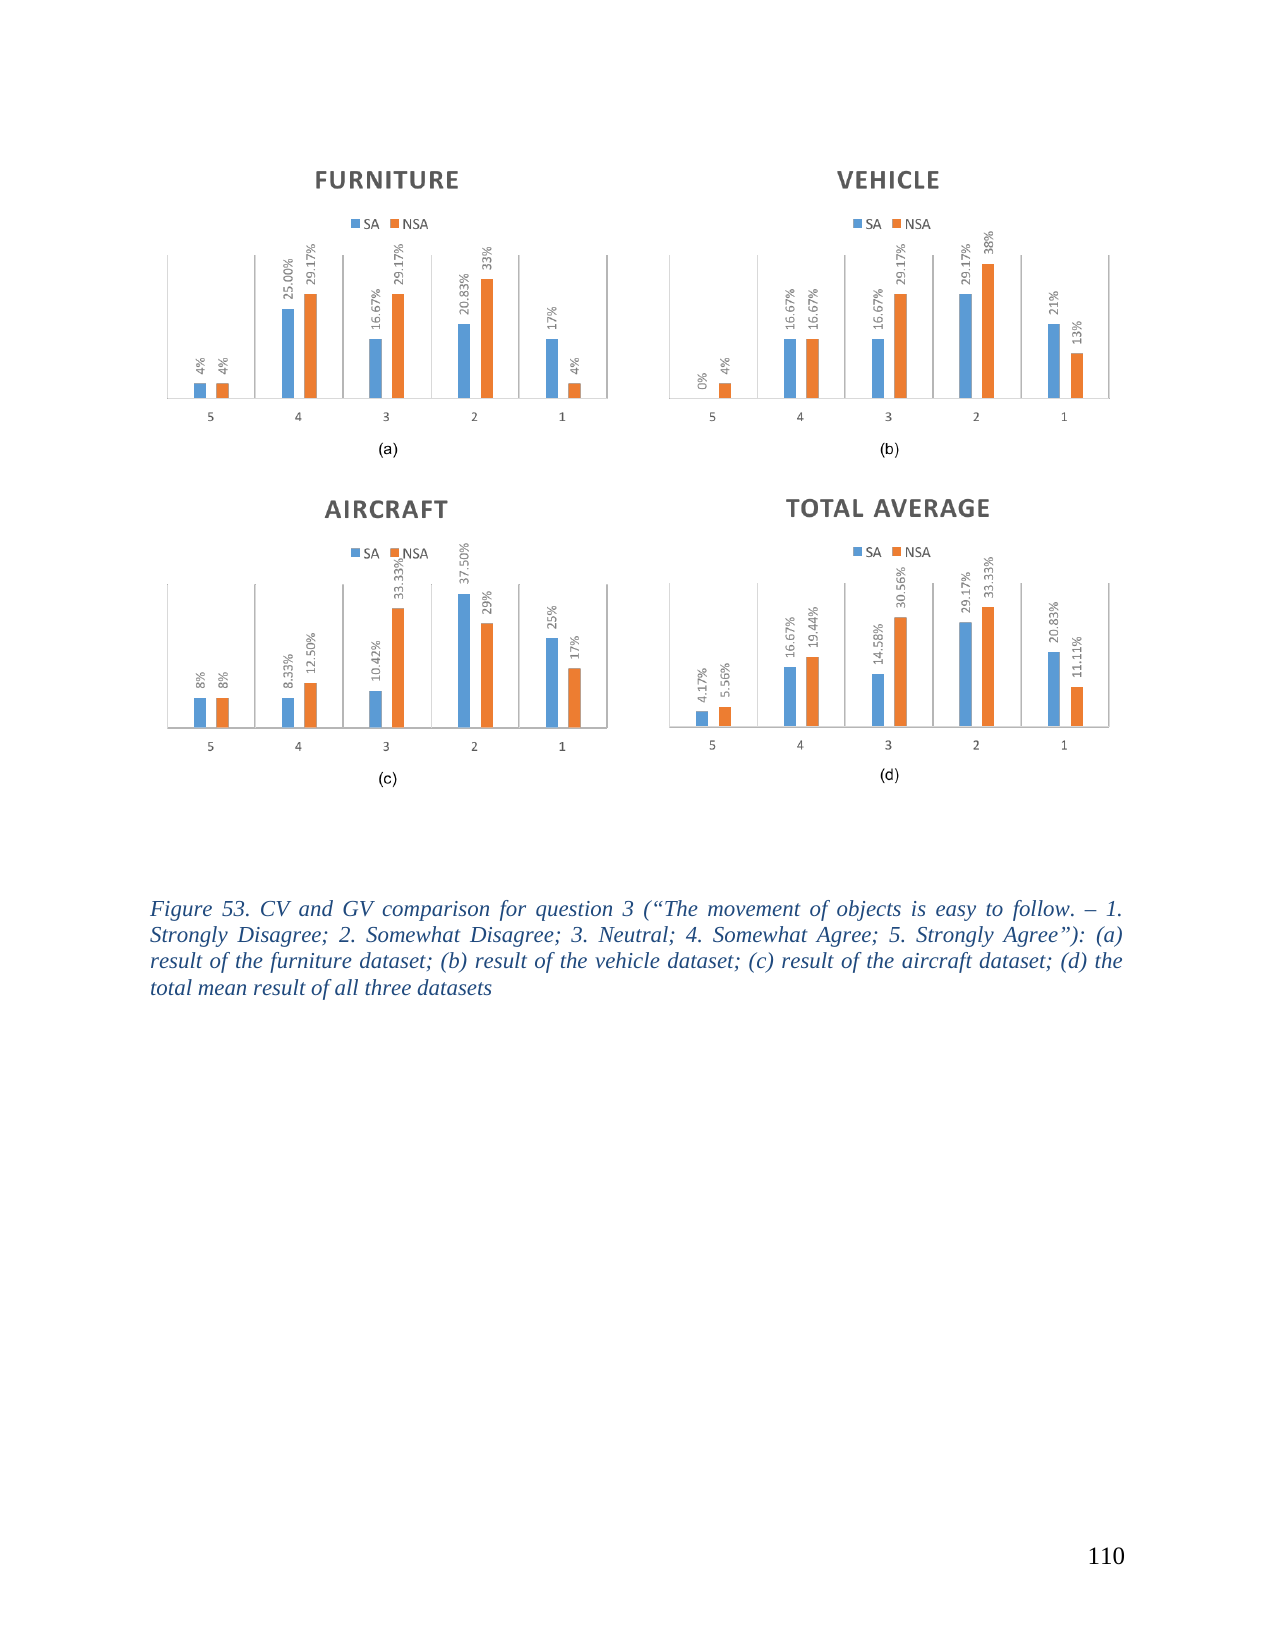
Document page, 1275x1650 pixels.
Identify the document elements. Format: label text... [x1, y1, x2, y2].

picture [150, 150, 1125, 796]
